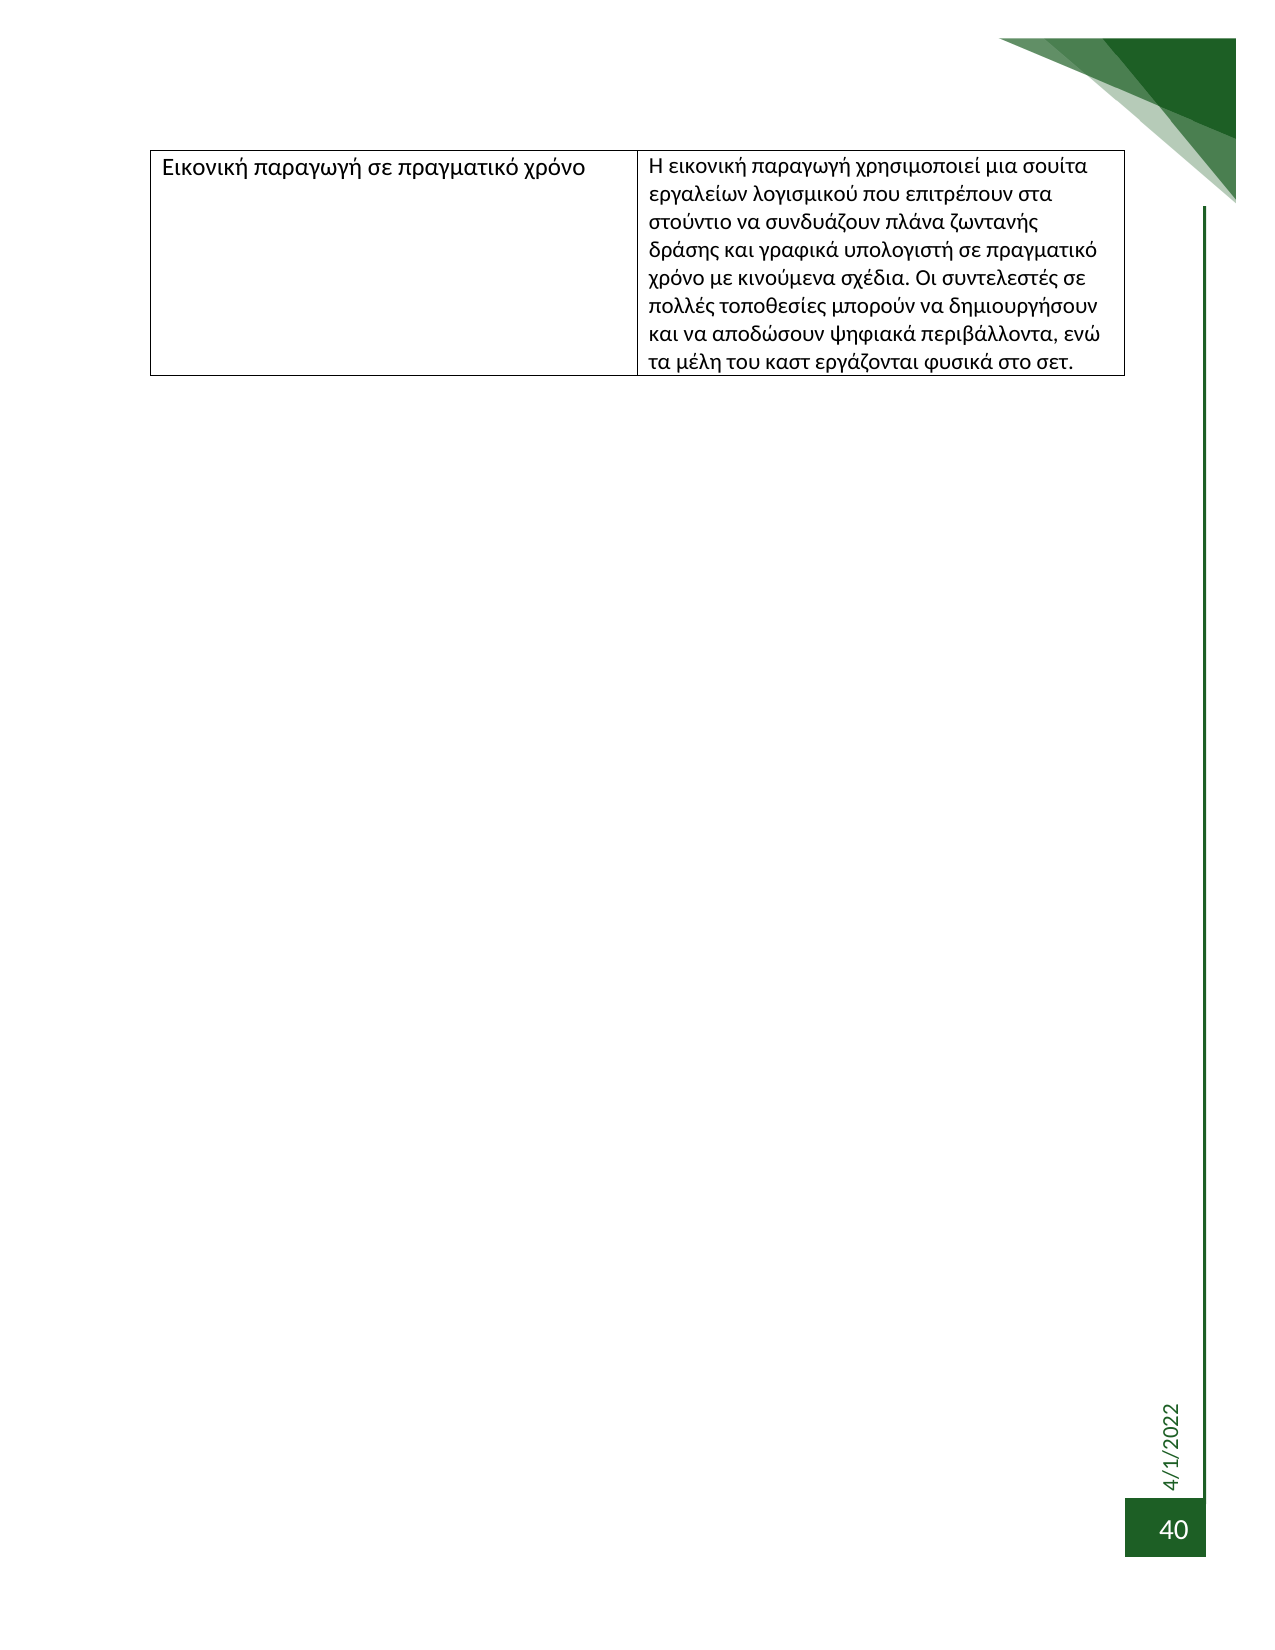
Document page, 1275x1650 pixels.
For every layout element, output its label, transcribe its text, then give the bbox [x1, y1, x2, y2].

picture [997, 38, 1236, 204]
table_cell Η εικονική παραγωγή χρησιμοποιεί μια σουίτα εργαλείων λογισμικού που επιτρέπουν στα στούντιο να συνδυάζουν πλάνα ζωντανής δράσης και γραφικά υπολογιστή σε πραγματικό χρόνο με κινούμενα σχέδια. Οι συντελεστές σε πολλές τοποθεσίες μπορούν να δημιουργήσουν και να αποδώσουν ψηφιακά περιβάλλοντα, ενώ τα μέλη του καστ εργάζονται φυσικά στο σετ. [638, 151, 1124, 375]
table_cell Εικονική παραγωγή σε πραγματικό χρόνο [151, 151, 637, 375]
